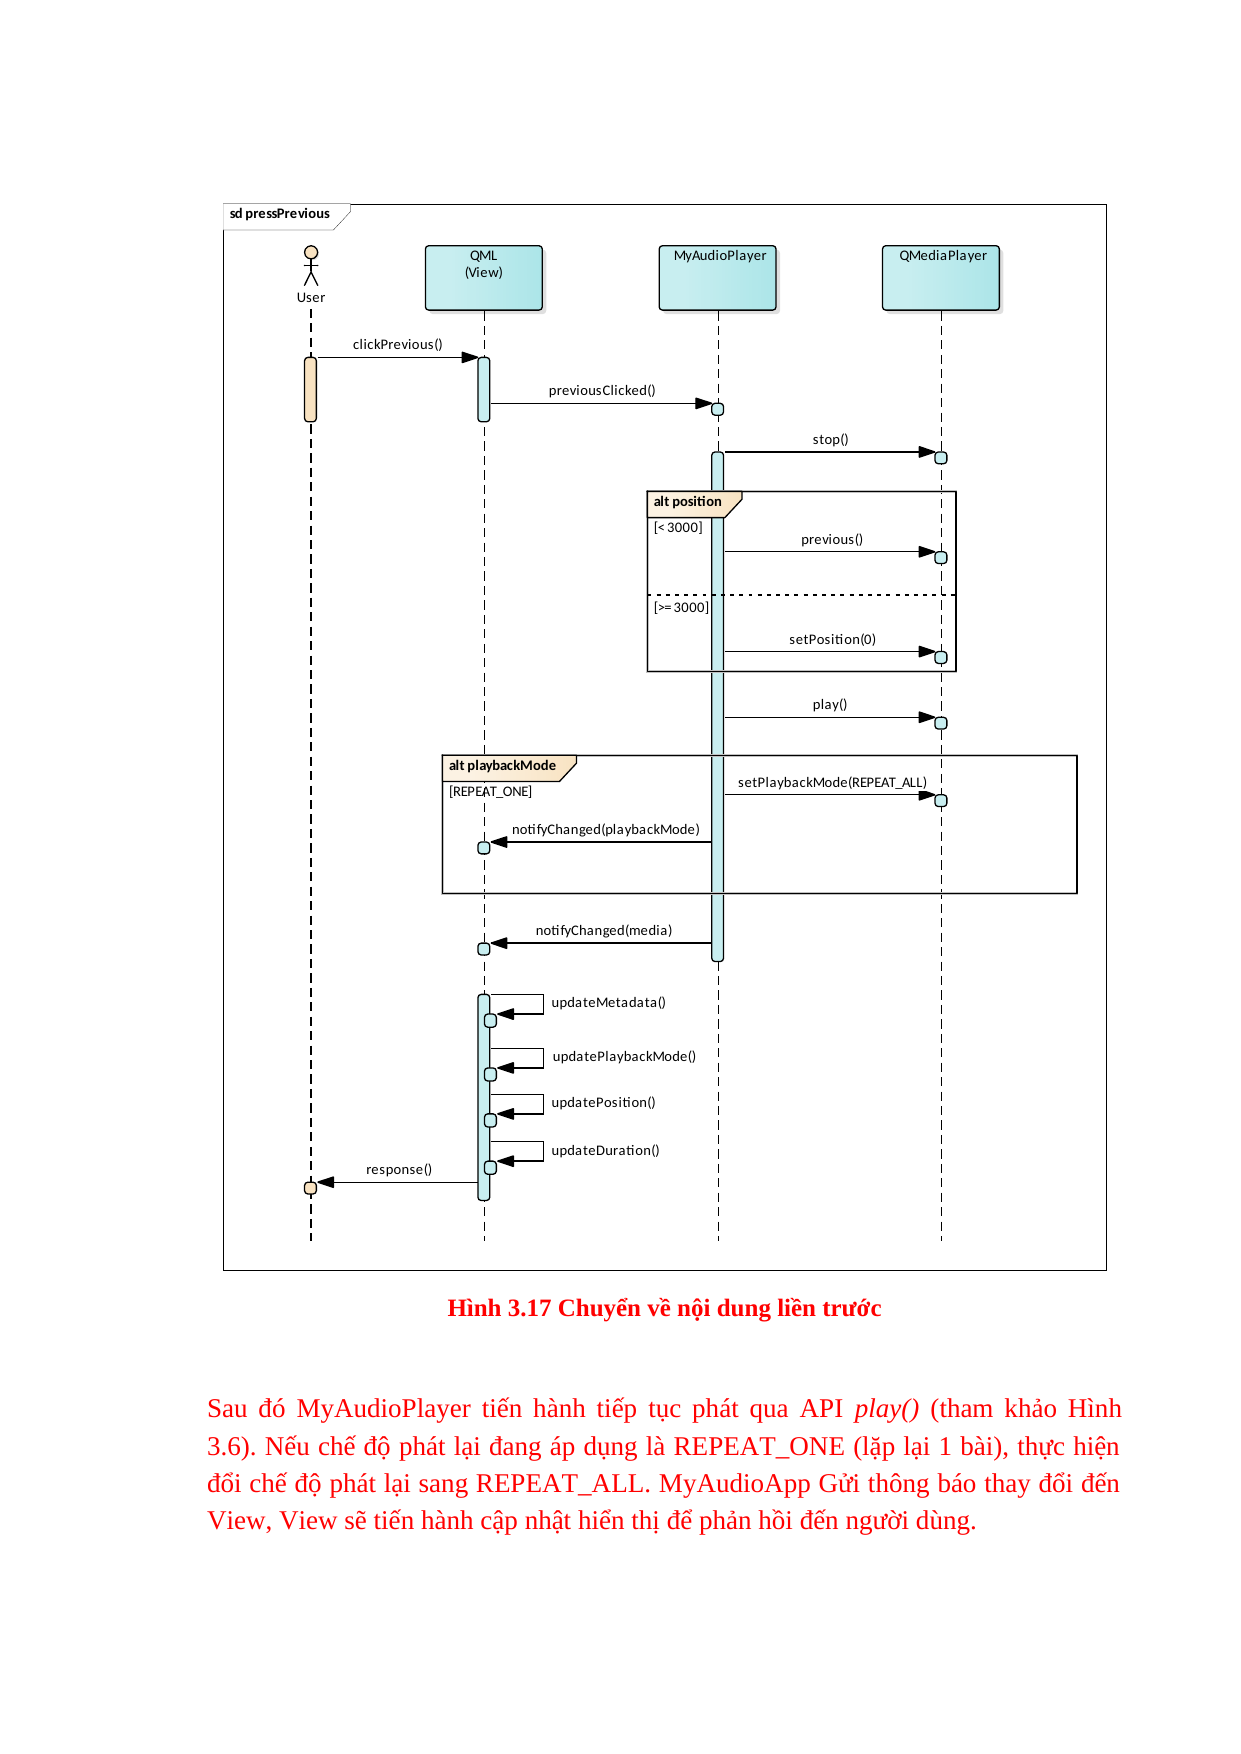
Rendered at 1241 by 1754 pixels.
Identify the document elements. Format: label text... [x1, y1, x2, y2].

text Sau đó MyAudioPlayer tiến hành tiếp tục phát qua API play() (tham khảo Hình 3.6). Nếu chế độ phát lại đang áp dụng là REPEAT_ONE (lặp lại 1 bài), thực hiện đổi chế độ phát lại sang REPEAT_ALL. MyAudioApp Gửi thông báo thay đổi đến View, View sẽ tiến hành cập nhật hiển thị để phản hồi đến người dùng. [207, 1392, 1122, 1535]
